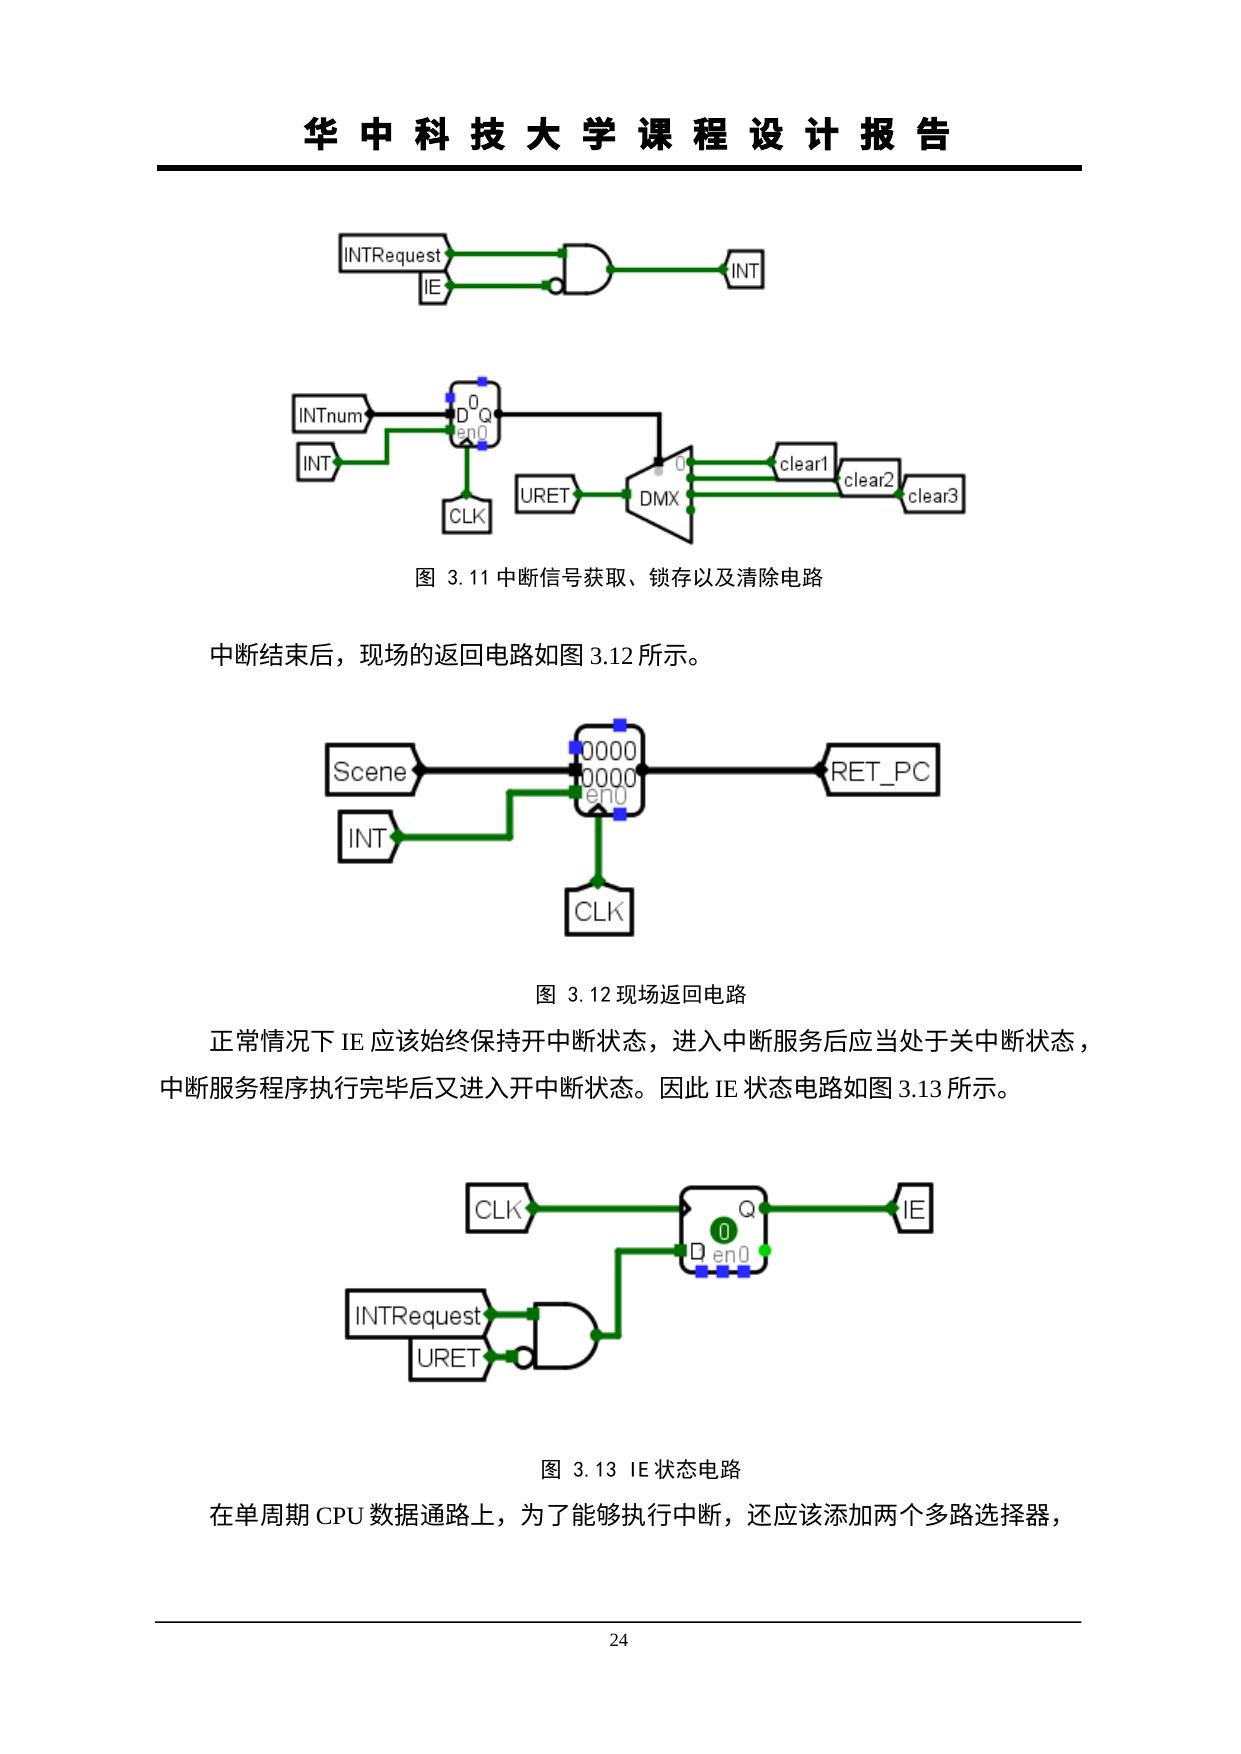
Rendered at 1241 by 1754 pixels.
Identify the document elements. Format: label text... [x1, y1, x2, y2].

text 图 3.12现场返回电路 [159, 981, 1078, 1006]
picture [279, 1111, 1009, 1408]
picture [232, 198, 1055, 554]
text 中断结束后，现场的返回电路如图3.12所示。 [159, 636, 1078, 672]
text 图 3.11中断信号获取、锁存以及清除电路 [159, 563, 1078, 588]
picture [276, 681, 1012, 972]
text 图 3.13 IE状态电路 [159, 1455, 1078, 1480]
text 正常情况下IE应该始终保持开中断状态，进入中断服务后应当处于关中断状态，中断服务程序执行完毕后又进入开中断状态。因此IE状态电路如图3.13所示。 [159, 1015, 1078, 1111]
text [159, 1489, 1078, 1537]
